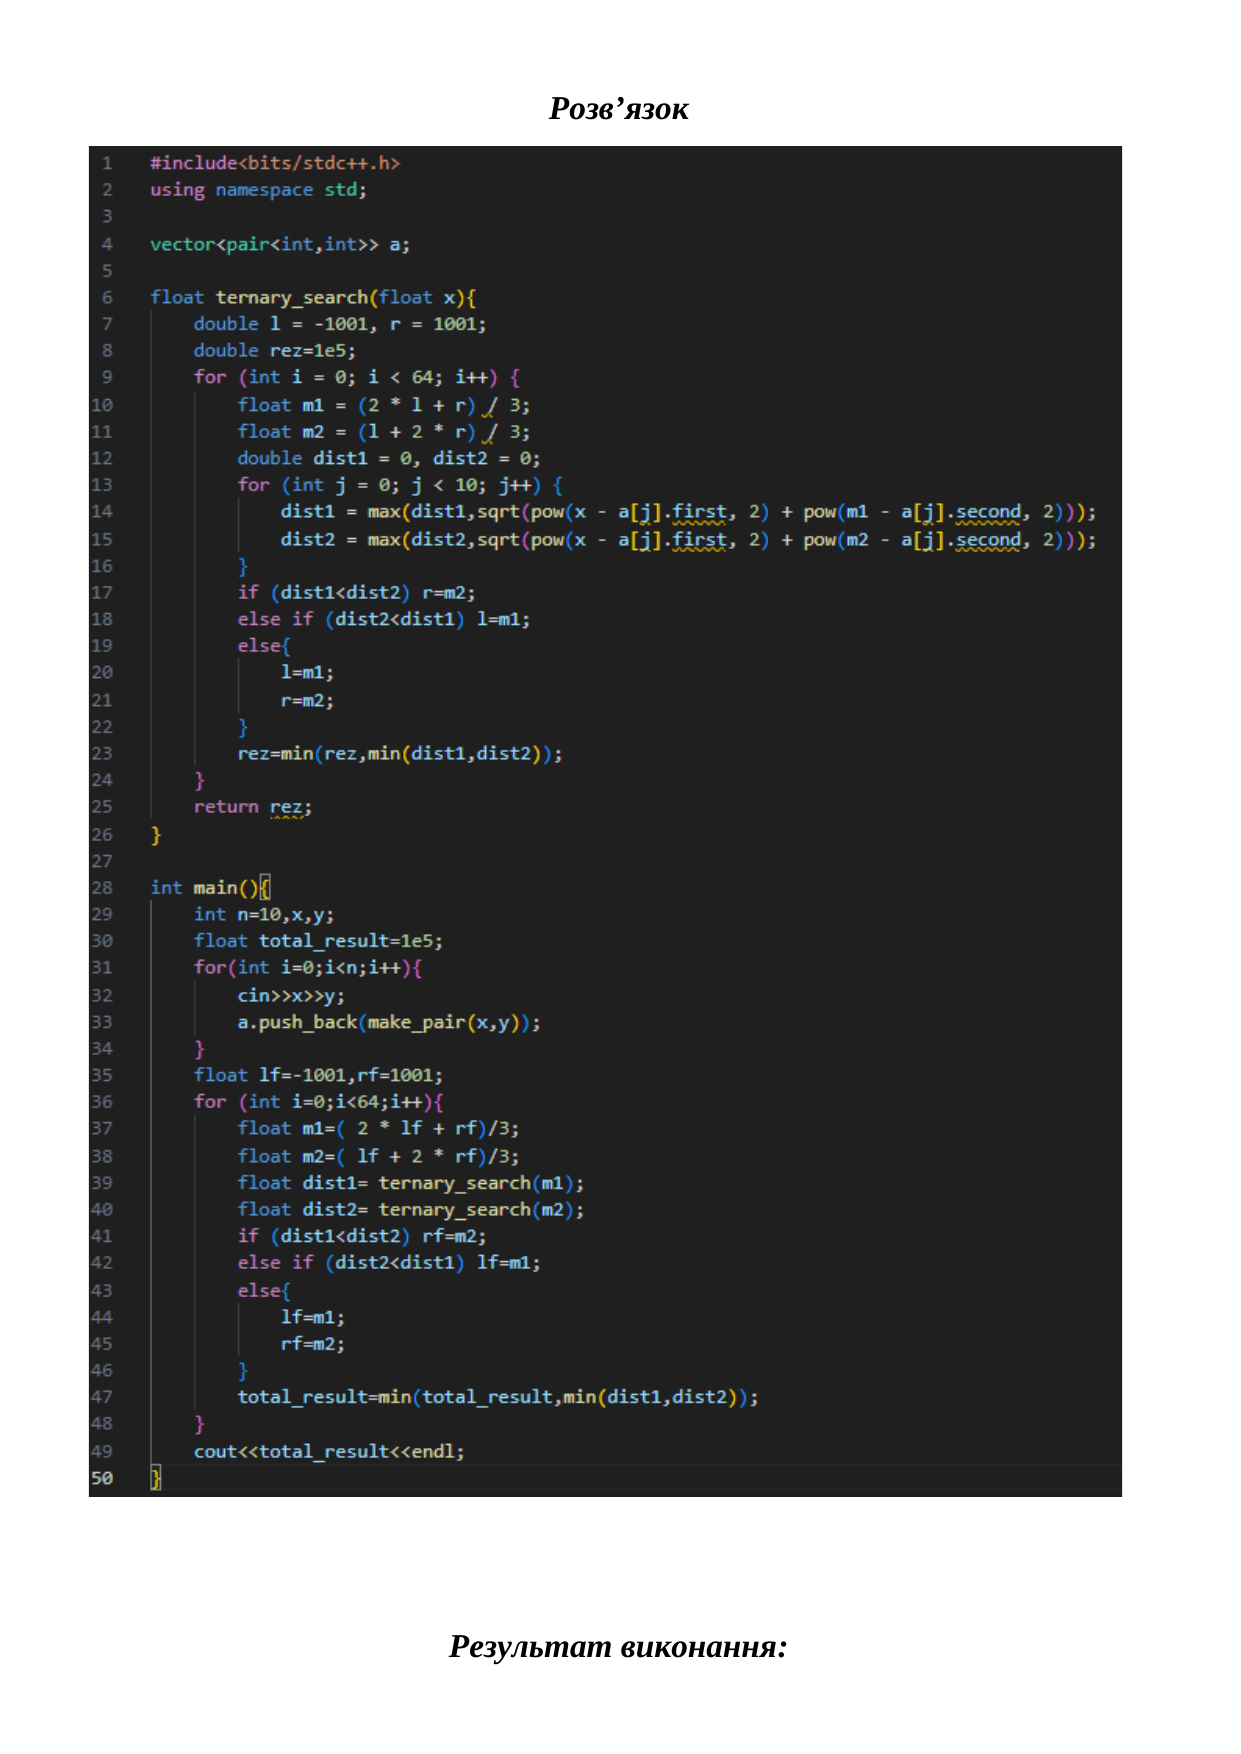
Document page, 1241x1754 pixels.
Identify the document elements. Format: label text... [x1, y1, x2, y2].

picture [88, 146, 1123, 1497]
text Результат виконання: [89, 1626, 1152, 1664]
text Розв’язок [89, 89, 1152, 127]
